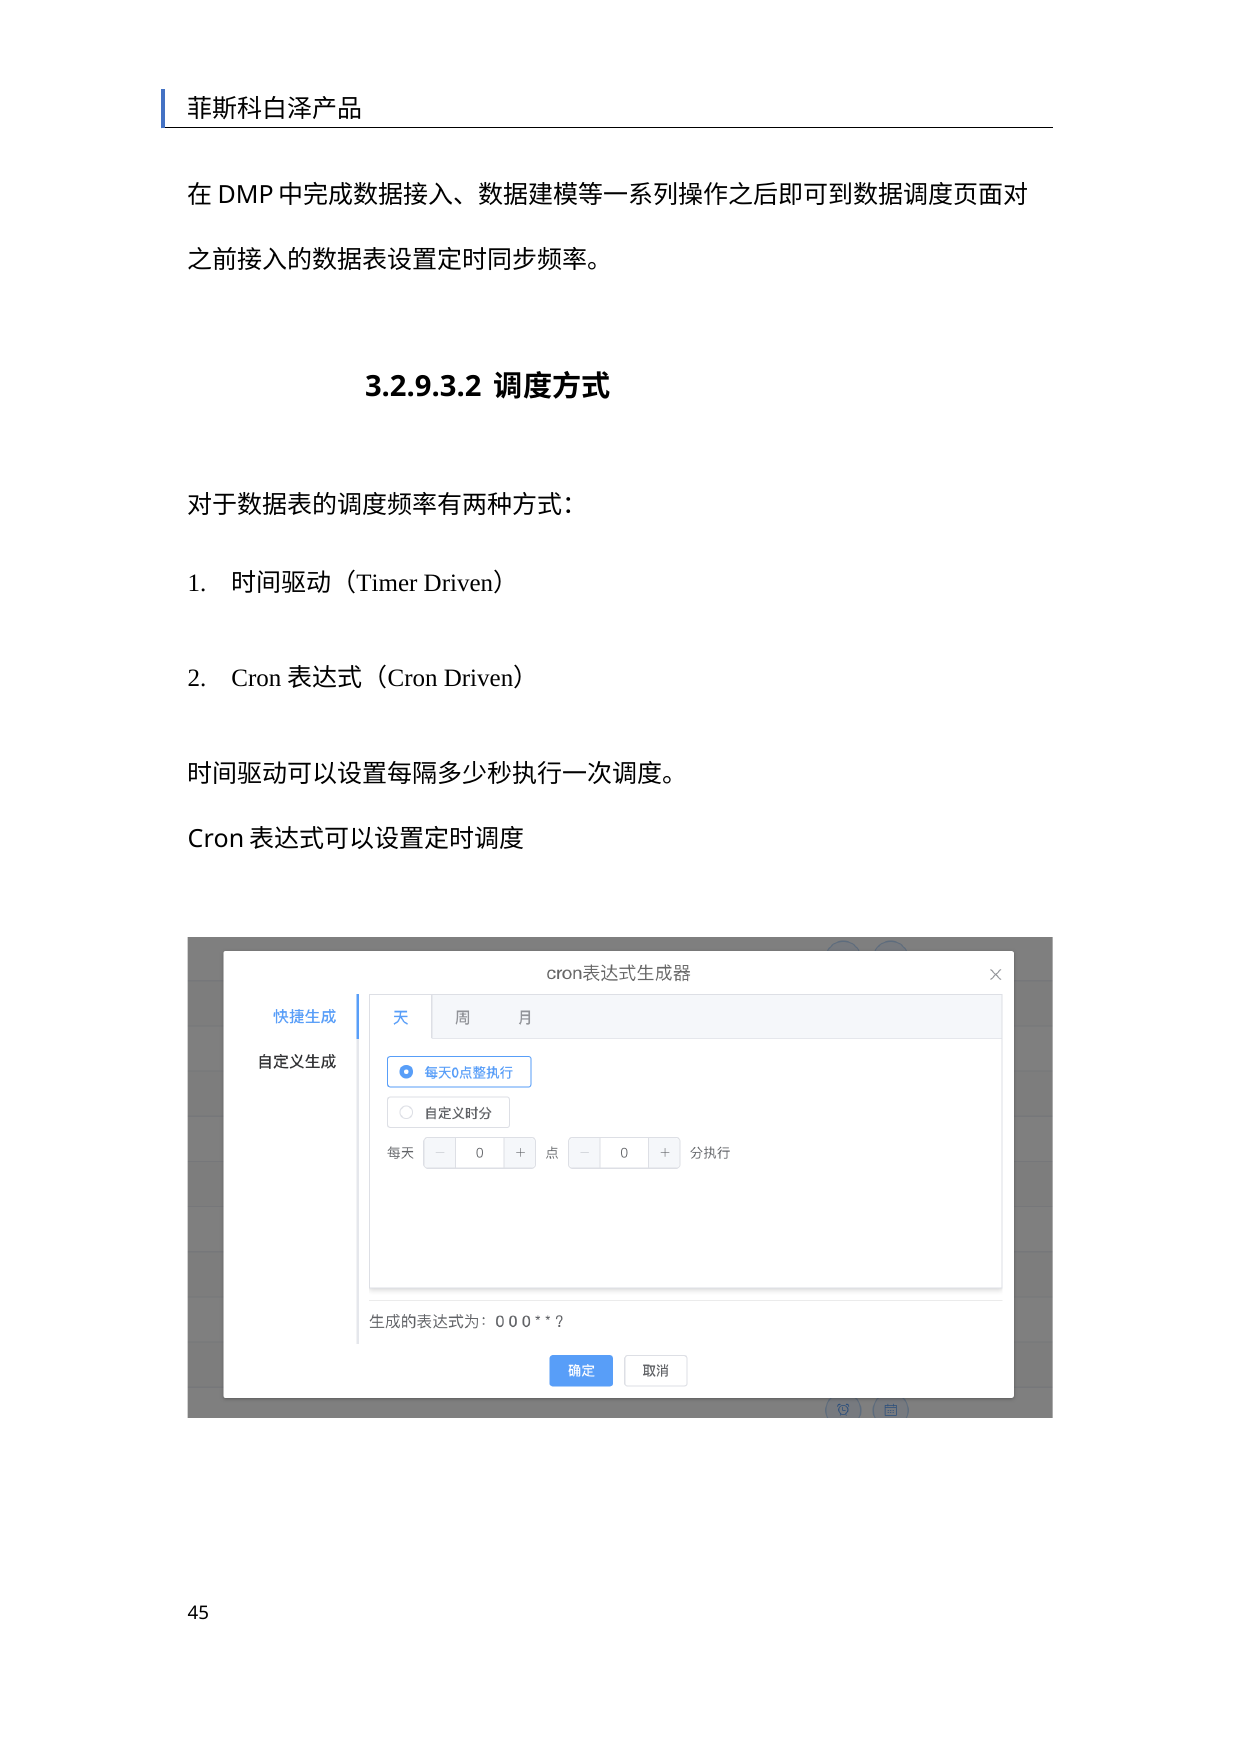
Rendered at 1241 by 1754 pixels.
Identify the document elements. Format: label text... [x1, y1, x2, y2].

text 时间驱动可以设置每隔多少秒执行一次调度。 [187, 739, 1053, 804]
text Cron表达式可以设置定时调度 [187, 804, 1053, 869]
text 对于数据表的调度频率有两种方式： [187, 470, 1053, 535]
picture [187, 937, 1053, 1418]
list 时间驱动（Timer Driven） [187, 548, 1053, 613]
list Cron 表达式（Cron Driven） [187, 643, 1053, 708]
subtitle 调度方式 [365, 351, 1053, 416]
text 在DMP中完成数据接入、数据建模等一系列操作之后即可到数据调度页面对之前接入的数据表设置定时同步频率。 [187, 160, 1053, 290]
